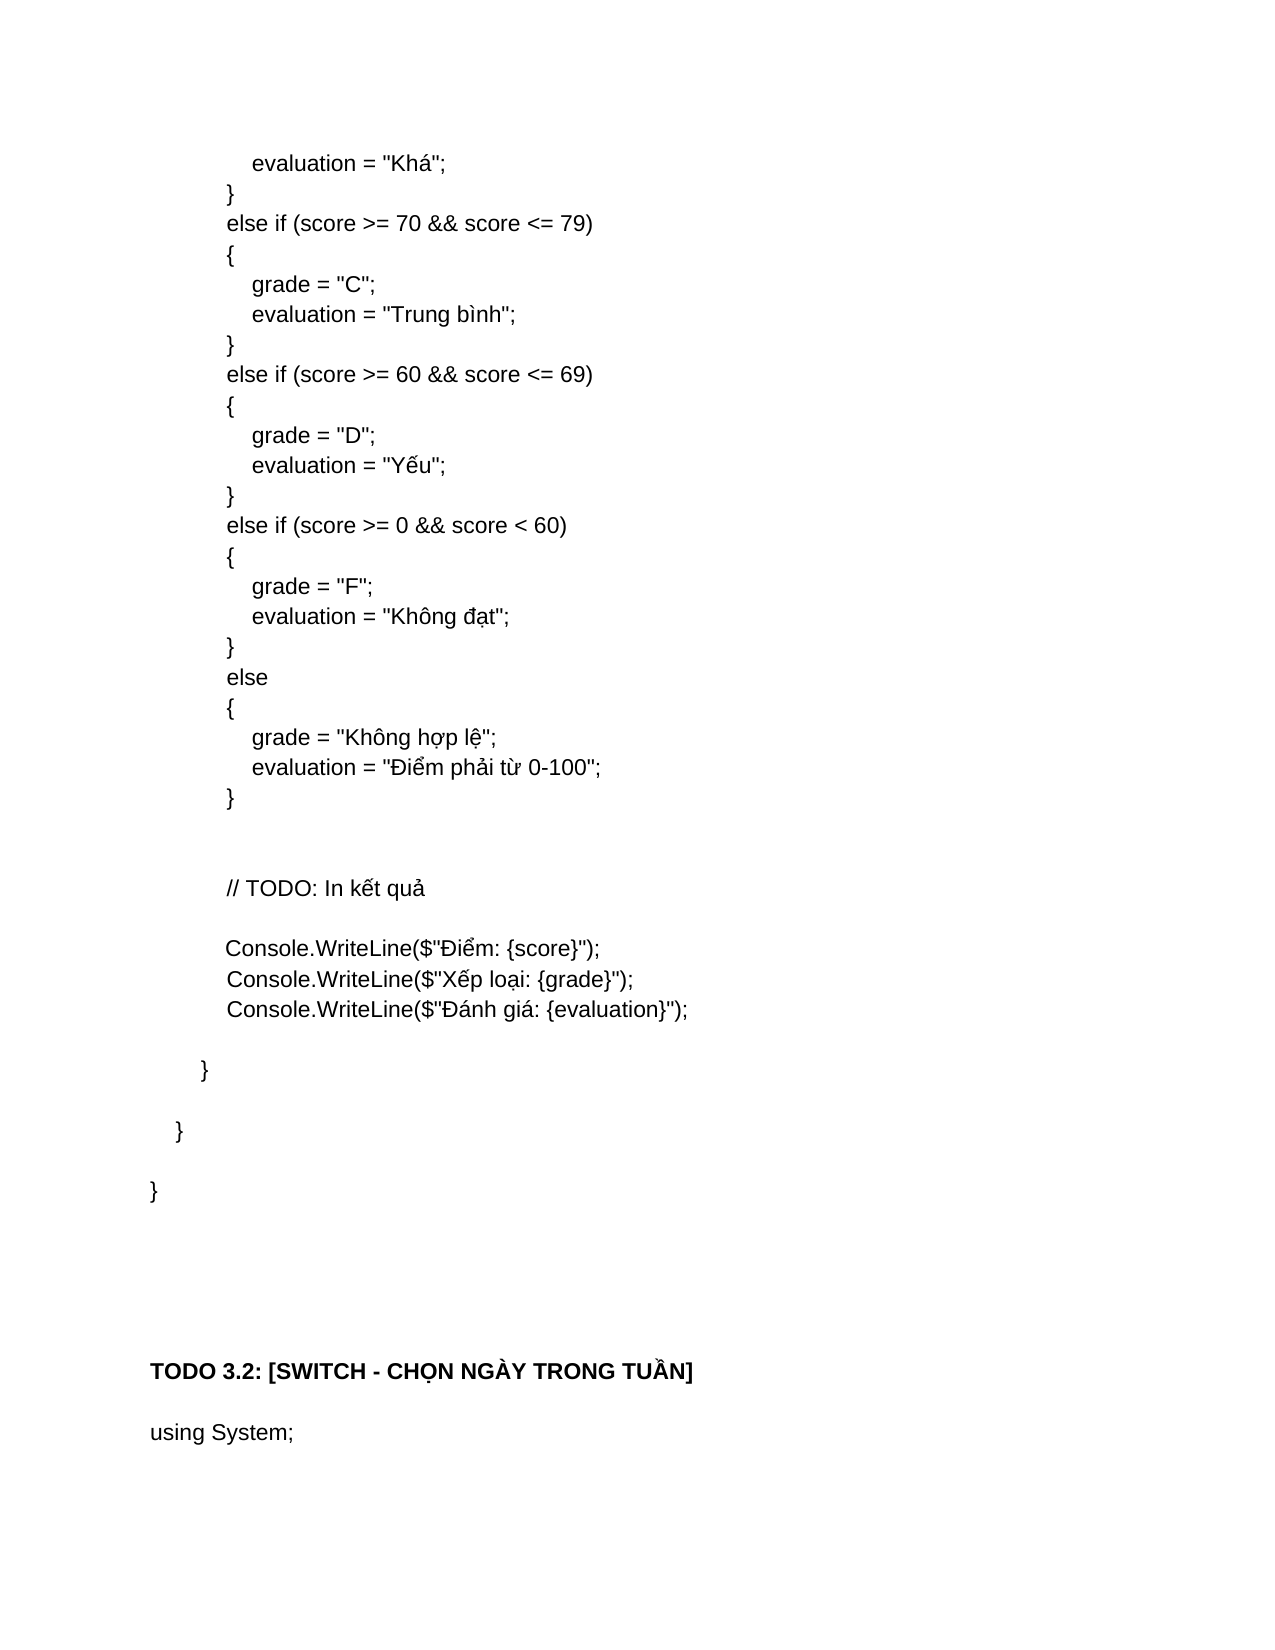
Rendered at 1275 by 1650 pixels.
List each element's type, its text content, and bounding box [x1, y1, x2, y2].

text { [150, 241, 1125, 267]
text } [150, 633, 1125, 660]
text Console.WriteLine($"Điểm: {score}"); [150, 935, 1125, 962]
text else if (score >= 0 && score < 60) [150, 512, 1125, 539]
text } [150, 180, 1125, 207]
text evaluation = "Khá"; [150, 150, 1125, 176]
text grade = "D"; [150, 422, 1125, 448]
text TODO 3.2: [SWITCH - CHỌN NGÀY TRONG TUẦN] [150, 1358, 1125, 1385]
text evaluation = "Trung bình"; [150, 301, 1125, 327]
text { [150, 694, 1125, 720]
text } [150, 1117, 1125, 1143]
text else if (score >= 70 && score <= 79) [150, 210, 1125, 237]
text } [150, 482, 1125, 509]
text } [150, 1056, 1125, 1083]
text } [150, 1177, 1125, 1203]
text evaluation = "Yếu"; [150, 452, 1125, 478]
text evaluation = "Không đạt"; [150, 603, 1125, 629]
text using System; [150, 1419, 1125, 1445]
text else if (score >= 60 && score <= 69) [150, 361, 1125, 388]
text grade = "Không hợp lệ"; [150, 724, 1125, 750]
text } [150, 331, 1125, 358]
text grade = "C"; [150, 271, 1125, 297]
text evaluation = "Điểm phải từ 0-100"; [150, 754, 1125, 781]
text { [150, 543, 1125, 569]
text { [150, 392, 1125, 418]
text else [150, 663, 1125, 690]
text Console.WriteLine($"Đánh giá: {evaluation}"); [150, 996, 1125, 1022]
text } [150, 784, 1125, 811]
text grade = "F"; [150, 573, 1125, 599]
text Console.WriteLine($"Xếp loại: {grade}"); [150, 966, 1125, 992]
text // TODO: In kết quả [150, 875, 1125, 901]
